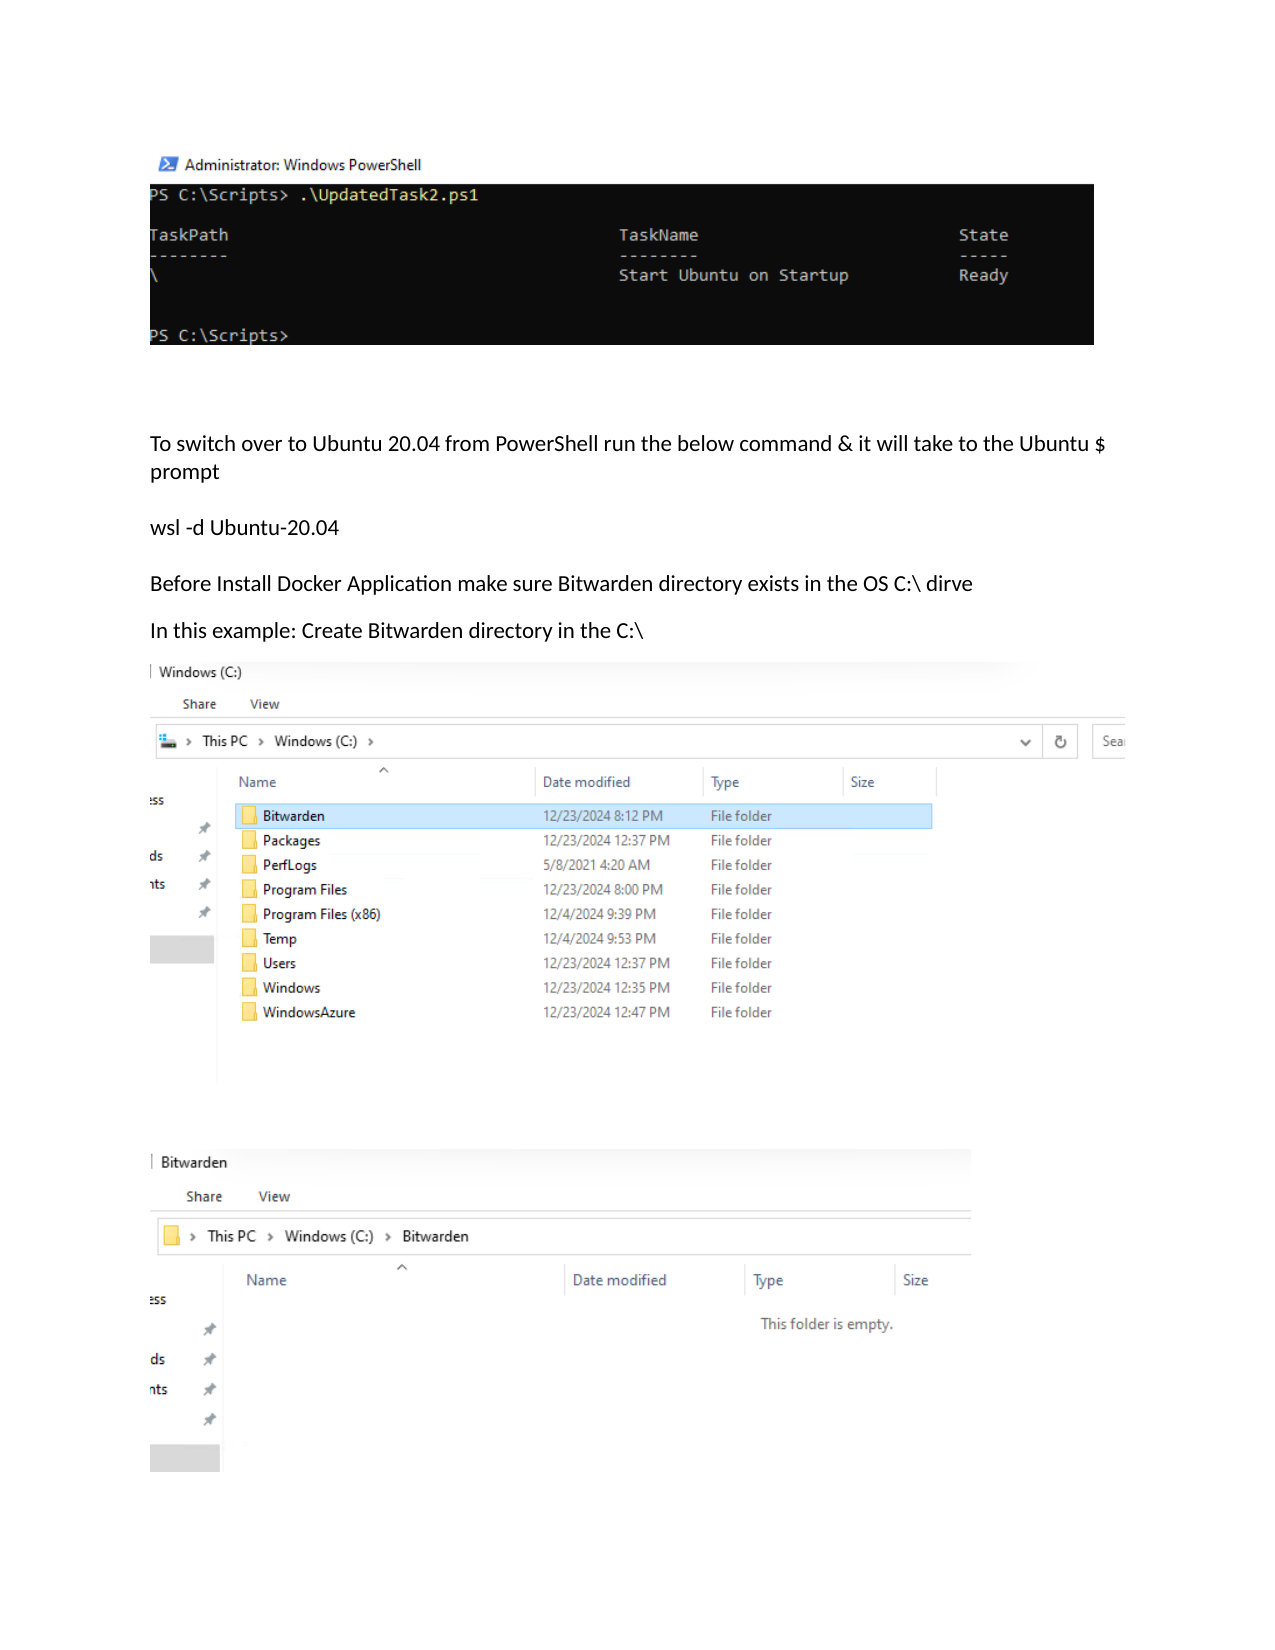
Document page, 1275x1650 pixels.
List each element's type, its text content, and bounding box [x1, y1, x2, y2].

text To switch over to Ubuntu 20.04 from PowerShell run the below command & it will take to the Ubuntu $ prompt [150, 429, 1125, 485]
picture [150, 662, 1125, 1084]
picture [150, 1149, 972, 1472]
text Before Install Docker Application make sure Bitwarden directory exists in the OS C:\ dirve [150, 569, 1125, 597]
text wsl -d Ubuntu-20.04 [150, 513, 1125, 541]
picture [150, 150, 1094, 345]
text In this example: Create Bitwarden directory in the C:\ [150, 616, 1125, 644]
